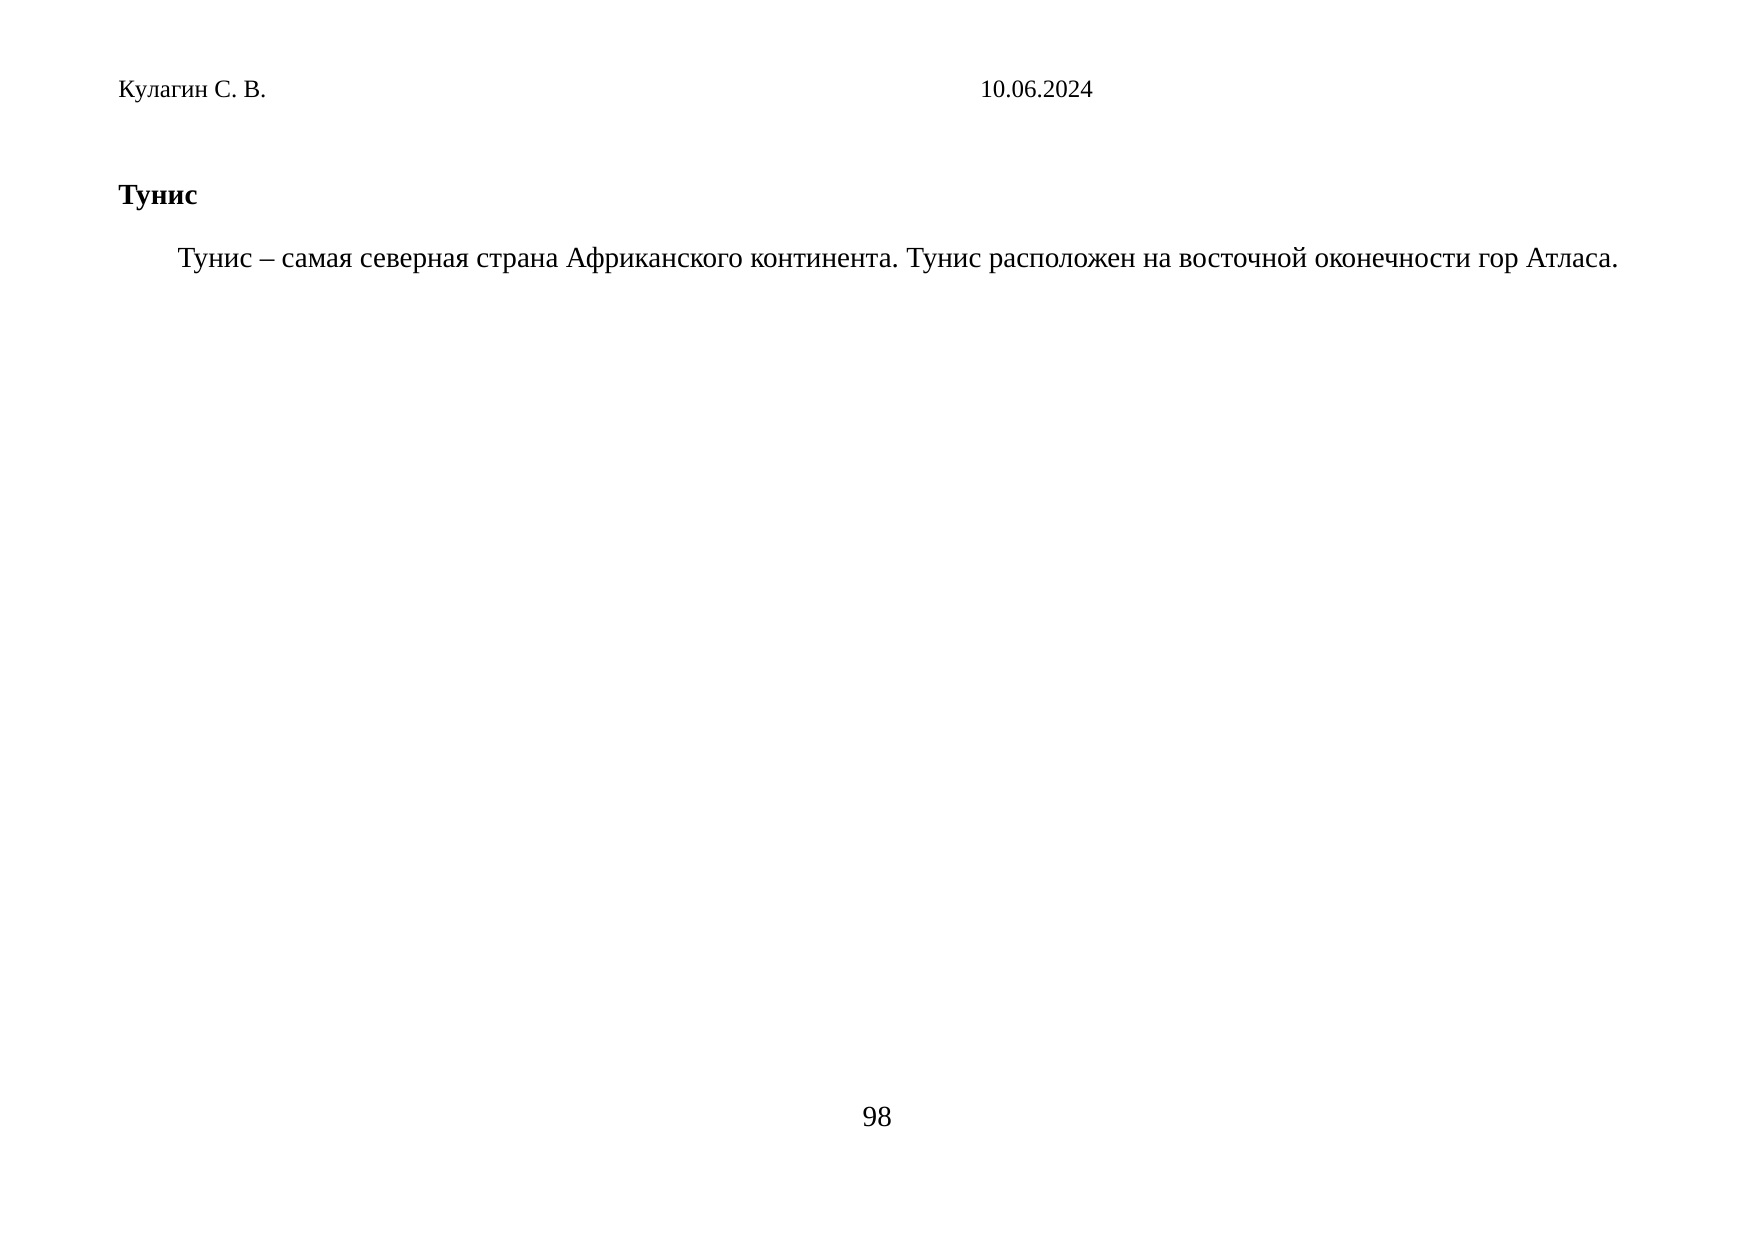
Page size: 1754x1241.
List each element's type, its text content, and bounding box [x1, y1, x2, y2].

text Тунис – самая северная страна Африканского континента. Тунис расположен на восточной оконечности гор Атласа. [118, 240, 1636, 273]
text Тунис [118, 177, 1636, 211]
